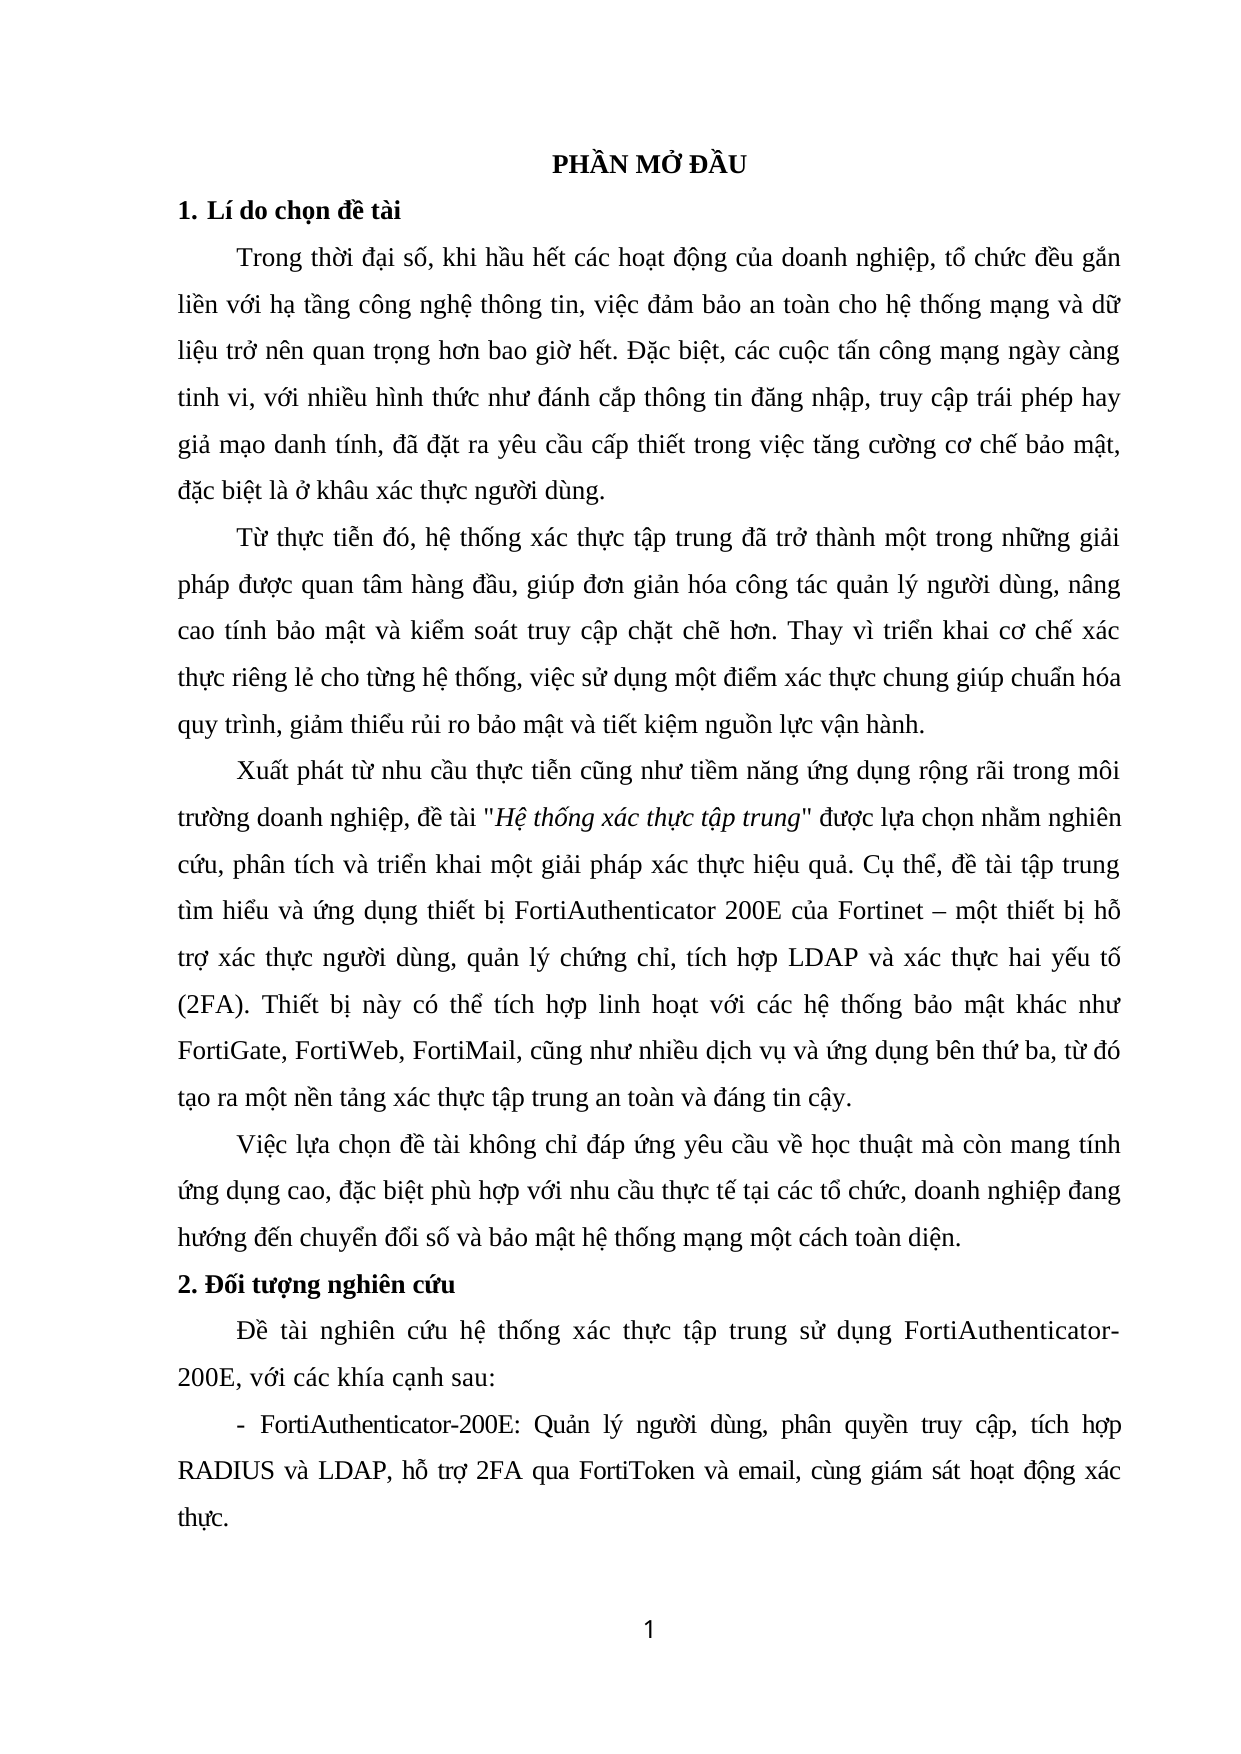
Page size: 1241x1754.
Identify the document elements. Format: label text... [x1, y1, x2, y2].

text Trong thời đại số, khi hầu hết các hoạt động của doanh nghiệp, tổ chức đều gắn liền với hạ tầng công nghệ thông tin, việc đảm bảo an toàn cho hệ thống mạng và dữ liệu trở nên quan trọng hơn bao giờ hết. Đặc biệt, các cuộc tấn công mạng ngày càng tinh vi, với nhiều hình thức như đánh cắp thông tin đăng nhập, truy cập trái phép hay giả mạo danh tính, đã đặt ra yêu cầu cấp thiết trong việc tăng cường cơ chế bảo mật, đặc biệt là ở khâu xác thực người dùng. [177, 241, 1122, 506]
text Việc lựa chọn đề tài không chỉ đáp ứng yêu cầu về học thuật mà còn mang tính ứng dụng cao, đặc biệt phù hợp với nhu cầu thực tế tại các tổ chức, doanh nghiệp đang hướng đến chuyển đổi số và bảo mật hệ thống mạng một cách toàn diện. [177, 1128, 1122, 1252]
text Từ thực tiễn đó, hệ thống xác thực tập trung đã trở thành một trong những giải pháp được quan tâm hàng đầu, giúp đơn giản hóa công tác quản lý người dùng, nâng cao tính bảo mật và kiểm soát truy cập chặt chẽ hơn. Thay vì triển khai cơ chế xác thực riêng lẻ cho từng hệ thống, việc sử dụng một điểm xác thực chung giúp chuẩn hóa quy trình, giảm thiểu rủi ro bảo mật và tiết kiệm nguồn lực vận hành. [177, 521, 1122, 739]
text Xuất phát từ nhu cầu thực tiễn cũng như tiềm năng ứng dụng rộng rãi trong môi trường doanh nghiệp, đề tài "Hệ thống xác thực tập trung" được lựa chọn nhằm nghiên cứu, phân tích và triển khai một giải pháp xác thực hiệu quả. Cụ thể, đề tài tập trung tìm hiểu và ứng dụng thiết bị FortiAuthenticator 200E của Fortinet – một thiết bị hỗ trợ xác thực người dùng, quản lý chứng chỉ, tích hợp LDAP và xác thực hai yếu tố (2FA). Thiết bị này có thể tích hợp linh hoạt với các hệ thống bảo mật khác như FortiGate, FortiWeb, FortiMail, cũng như nhiều dịch vụ và ứng dụng bên thứ ba, từ đó tạo ra một nền tảng xác thực tập trung an toàn và đáng tin cậy. [177, 754, 1122, 1112]
text - FortiAuthenticator-200E: Quản lý người dùng, phân quyền truy cập, tích hợp RADIUS và LDAP, hỗ trợ 2FA qua FortiToken và email, cùng giám sát hoạt động xác thực. [177, 1486, 1122, 1532]
text 2. Đối tượng nghiên cứu [177, 1268, 1122, 1299]
text PHẦN MỞ ĐẦU [177, 148, 1122, 179]
text Đề tài nghiên cứu hệ thống xác thực tập trung sử dụng FortiAuthenticator-200E, với các khía cạnh sau: [177, 1314, 1122, 1392]
list Lí do chọn đề tài [177, 194, 1122, 226]
text - FortiAuthenticator-200E: Quản lý người dùng, phân quyền truy cập, tích hợp RADIUS và LDAP, hỗ trợ 2FA qua FortiToken và email, cùng giám sát hoạt động xác thực. [177, 1408, 1122, 1454]
